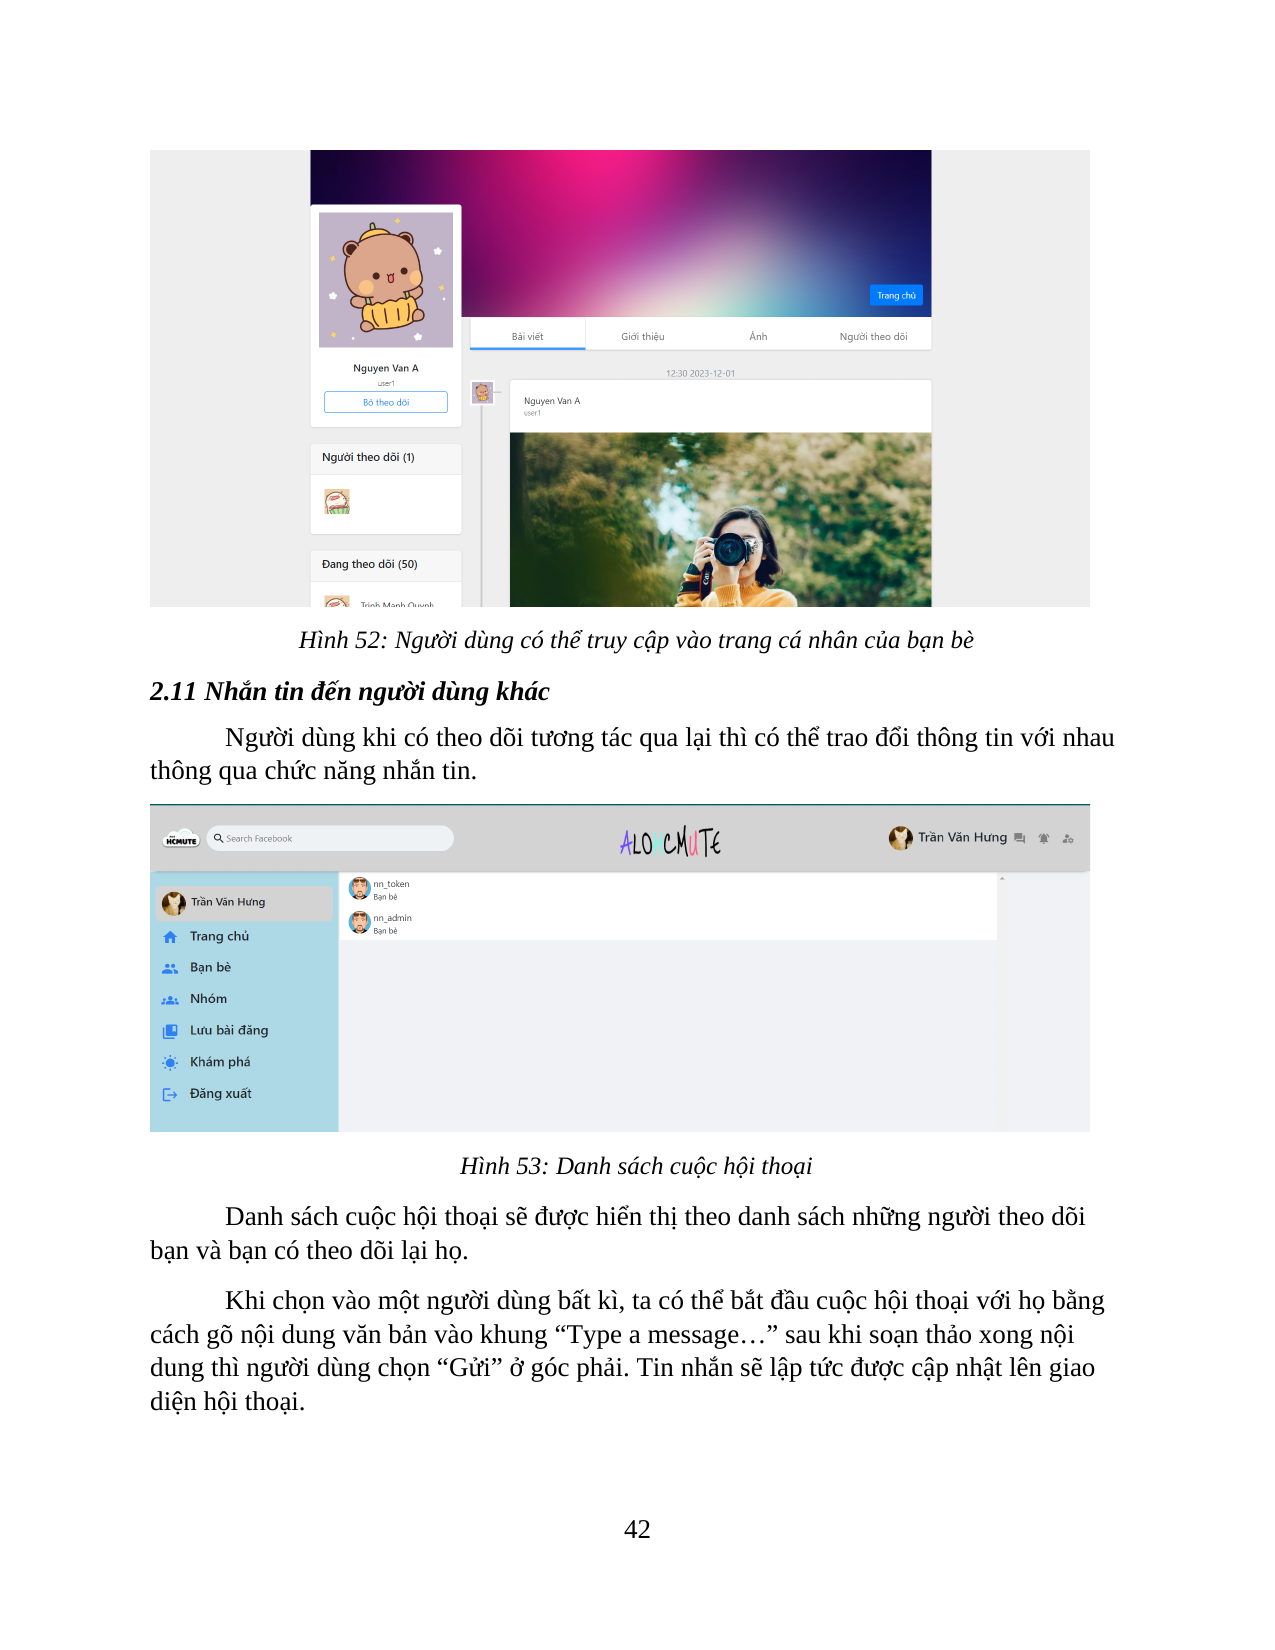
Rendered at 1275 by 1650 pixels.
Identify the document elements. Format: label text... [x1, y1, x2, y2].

picture [150, 150, 1091, 607]
subtitle 2.11 Nhắn tin đến người dùng khác [150, 675, 1125, 706]
text Danh sách cuộc hội thoại sẽ được hiển thị theo danh sách những người theo dõi bạn và bạn có theo dõi lại họ. [150, 1200, 1125, 1265]
text Khi chọn vào một người dùng bất kì, ta có thể bắt đầu cuộc hội thoại với họ bằng cách gõ nội dung văn bản vào khung “Type a message…” sau khi soạn thảo xong nội dung thì người dùng chọn “Gửi” ở góc phải. Tin nhắn sẽ lập tức được cập nhật lên giao diện hội thoại. [150, 1284, 1125, 1416]
text Người dùng khi có theo dõi tương tác qua lại thì có thể trao đổi thông tin với nhau thông qua chức năng nhắn tin. [150, 721, 1125, 786]
picture [150, 804, 1091, 1132]
